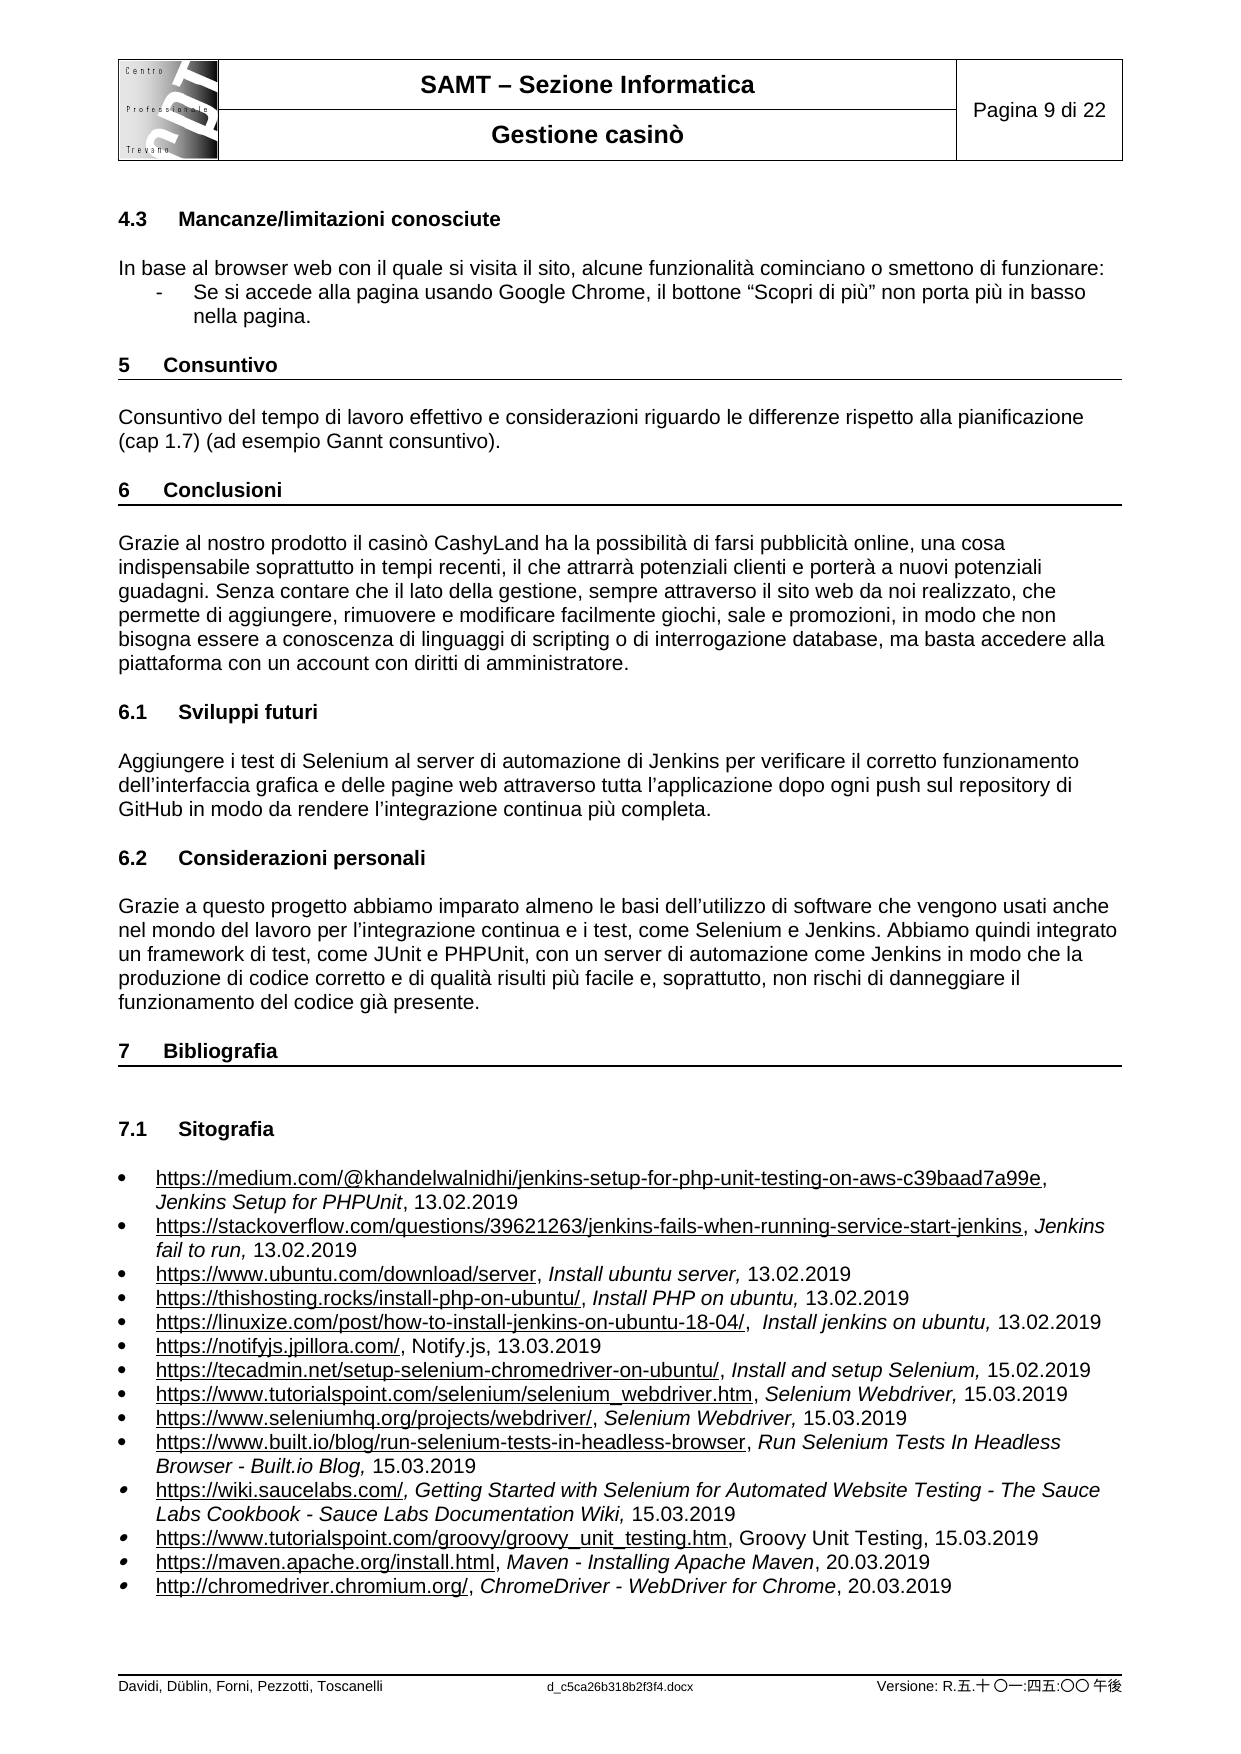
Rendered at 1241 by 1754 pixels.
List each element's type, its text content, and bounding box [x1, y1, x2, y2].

picture [118, 60, 218, 159]
list https://tecadmin.net/setup-selenium-chromedriver-on-ubuntu/, Install and setup Selenium, 15.02.2019 [118, 1358, 1122, 1382]
text In base al browser web con il quale si visita il sito, alcune funzionalità cominciano o smettono di funzionare: [118, 256, 1122, 280]
subtitle Bibliografia [118, 1039, 1122, 1065]
list https://www.built.io/blog/run-selenium-tests-in-headless-browser, Run Selenium Tests In Headless Browser - Built.io Blog, 15.03.2019 [118, 1430, 1122, 1478]
list https://www.tutorialspoint.com/selenium/selenium_webdriver.htm, Selenium Webdriver, 15.03.2019 [118, 1382, 1122, 1406]
list https://thishosting.rocks/install-php-on-ubuntu/, Install PHP on ubuntu, 13.02.2019 [118, 1286, 1122, 1310]
list https://www.seleniumhq.org/projects/webdriver/, Selenium Webdriver, 15.03.2019 [118, 1406, 1122, 1430]
subtitle Consuntivo [118, 353, 1122, 379]
text Grazie al nostro prodotto il casinò CashyLand ha la possibilità di farsi pubblicità online, una cosa indispensabile soprattutto in tempi recenti, il che attrarrà potenziali clienti e porterà a nuovi potenziali guadagni. Senza contare che il lato della gestione, sempre attraverso il sito web da noi realizzato, che permette di aggiungere, rimuovere e modificare facilmente giochi, sale e promozioni, in modo che non bisogna essere a conoscenza di linguaggi di scripting o di interrogazione database, ma basta accedere alla piattaforma con un account con diritti di amministratore. [118, 531, 1122, 674]
list https://stackoverflow.com/questions/39621263/jenkins-fails-when-running-service-start-jenkins, Jenkins fail to run, 13.02.2019 [118, 1214, 1122, 1262]
subtitle Sitografia [118, 1117, 1122, 1141]
text Aggiungere i test di Selenium al server di automazione di Jenkins per verificare il corretto funzionamento dell’interfaccia grafica e delle pagine web attraverso tutta l’applicazione dopo ogni push sul repository di GitHub in modo da rendere l’integrazione continua più completa. [118, 748, 1122, 820]
subtitle Sviluppi futuri [118, 699, 1122, 723]
subtitle Considerazioni personali [118, 845, 1122, 869]
text Consuntivo del tempo di lavoro effettivo e considerazioni riguardo le differenze rispetto alla pianificazione (cap 1.7) (ad esempio Gannt consuntivo). [118, 405, 1122, 453]
list https://medium.com/@khandelwalnidhi/jenkins-setup-for-php-unit-testing-on-aws-c39baad7a99e, Jenkins Setup for PHPUnit, 13.02.2019 [118, 1166, 1122, 1214]
subtitle Mancanze/limitazioni conosciute [118, 207, 1122, 231]
list https://maven.apache.org/install.html, Maven - Installing Apache Maven, 20.03.2019 [118, 1550, 1122, 1574]
list https://www.ubuntu.com/download/server, Install ubuntu server, 13.02.2019 [118, 1262, 1122, 1286]
list https://wiki.saucelabs.com/, Getting Started with Selenium for Automated Website Testing - The Sauce Labs Cookbook - Sauce Labs Documentation Wiki, 15.03.2019 [118, 1478, 1122, 1526]
list https://linuxize.com/post/how-to-install-jenkins-on-ubuntu-18-04/, Install jenkins on ubuntu, 13.02.2019 [118, 1310, 1122, 1334]
list https://notifyjs.jpillora.com/, Notify.js, 13.03.2019 [118, 1334, 1122, 1358]
list http://chromedriver.chromium.org/, ChromeDriver - WebDriver for Chrome, 20.03.2019 [118, 1574, 1122, 1598]
subtitle Conclusioni [118, 478, 1122, 504]
list Se si accede alla pagina usando Google Chrome, il bottone “Scopri di più” non porta più in basso nella pagina. [156, 280, 1122, 328]
text Grazie a questo progetto abbiamo imparato almeno le basi dell’utilizzo di software che vengono usati anche nel mondo del lavoro per l’integrazione continua e i test, come Selenium e Jenkins. Abbiamo quindi integrato un framework di test, come JUnit e PHPUnit, con un server di automazione come Jenkins in modo che la produzione di codice corretto e di qualità risulti più facile e, soprattutto, non rischi di danneggiare il funzionamento del codice già presente. [118, 894, 1122, 1014]
list https://www.tutorialspoint.com/groovy/groovy_unit_testing.htm, Groovy Unit Testing, 15.03.2019 [118, 1526, 1122, 1550]
